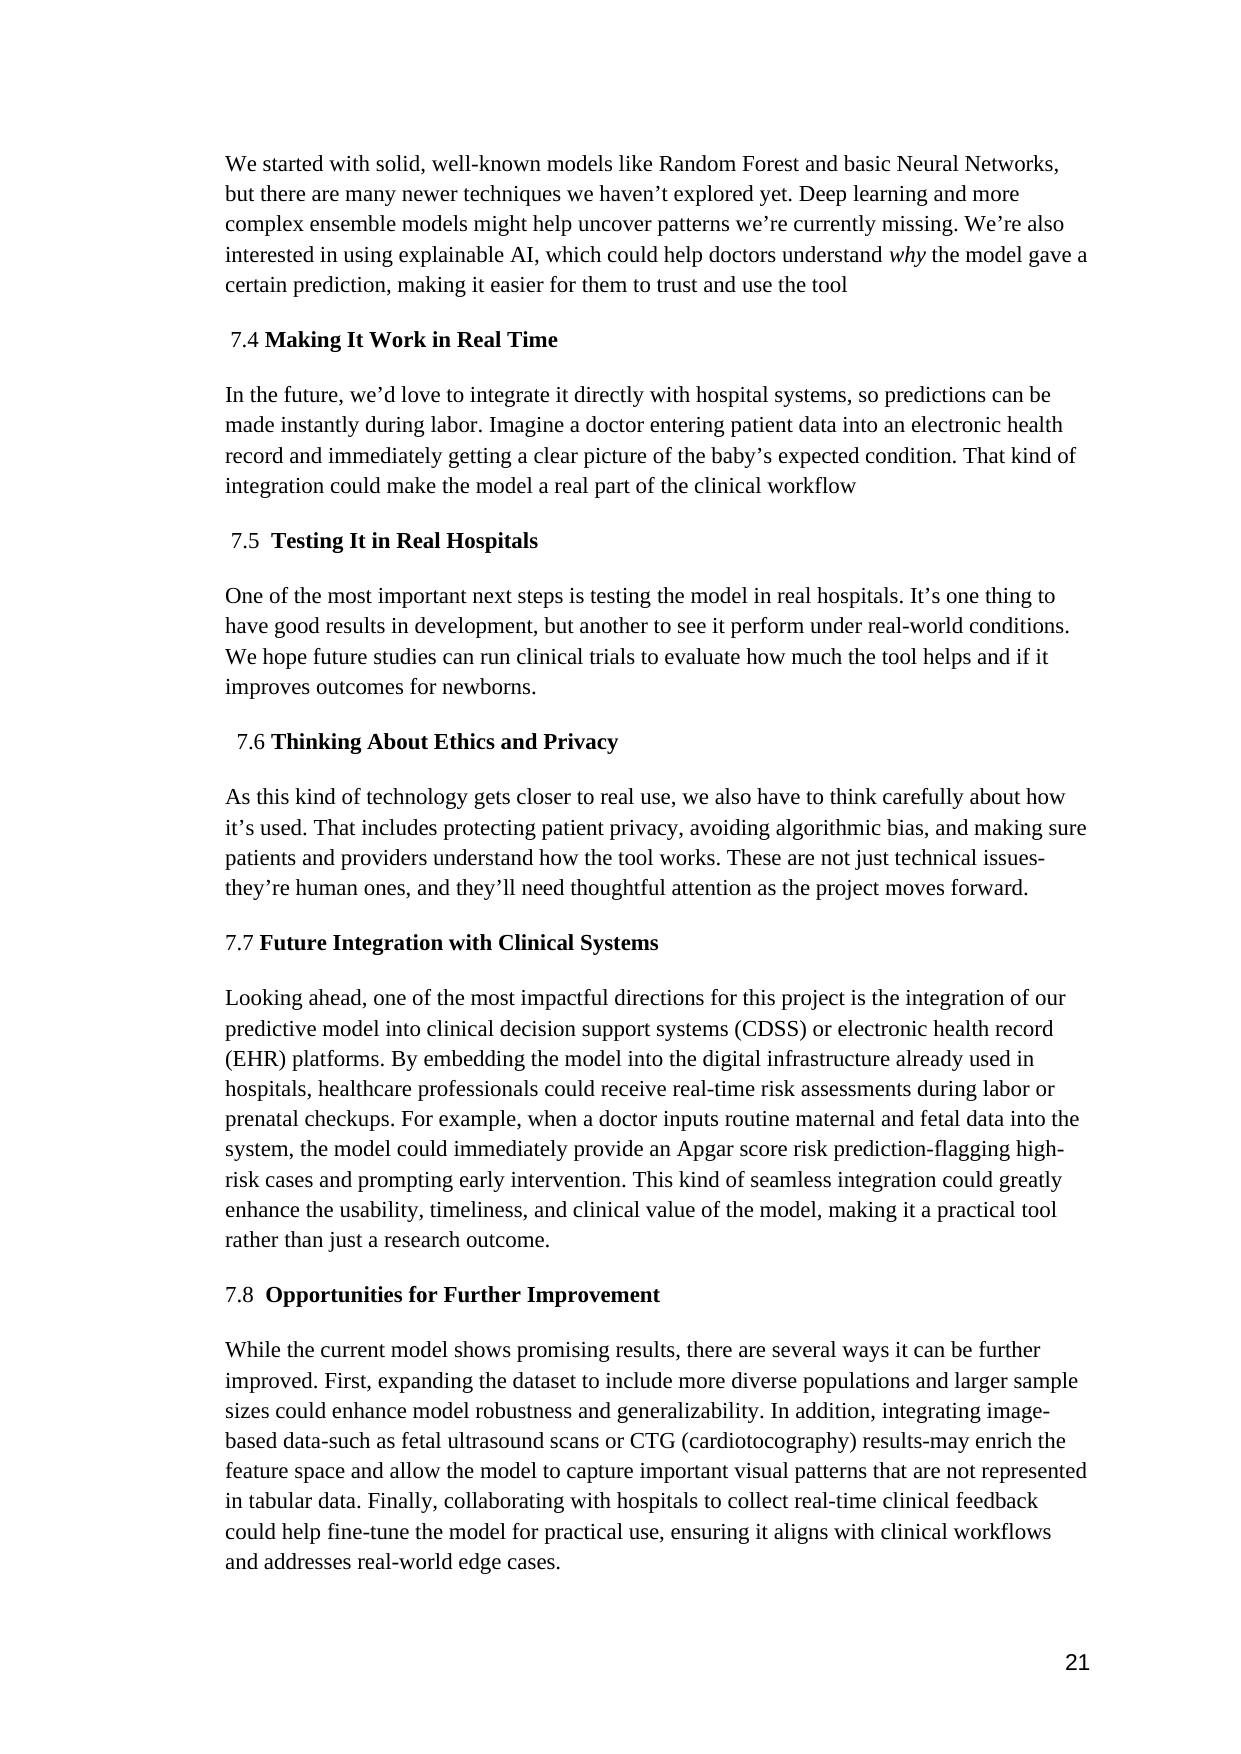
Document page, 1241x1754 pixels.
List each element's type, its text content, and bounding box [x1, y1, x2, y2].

text 7.5 Testing It in Real Hospitals [150, 527, 1090, 553]
text As this kind of technology gets closer to real use, we also have to think carefully about how it’s used. That includes protecting patient privacy, avoiding algorithmic bias, and making sure patients and providers understand how the tool works. These are not just technical issues-they’re human ones, and they’ll need thoughtful attention as the project moves forward. [225, 783, 1090, 900]
text 7.6 Thinking About Ethics and Privacy [150, 728, 1090, 754]
text Looking ahead, one of the most impactful directions for this project is the integration of our predictive model into clinical decision support systems (CDSS) or electronic health record (EHR) platforms. By embedding the model into the digital infrastructure already used in hospitals, healthcare professionals could receive real-time risk assessments during labor or prenatal checkups. For example, when a doctor inputs routine maternal and fetal data into the system, the model could immediately provide an Apgar score risk prediction-flagging high-risk cases and prompting early intervention. This kind of seamless integration could greatly enhance the usability, timeliness, and clinical value of the model, making it a practical tool rather than just a research outcome. [225, 984, 1090, 1252]
text 7.8 Opportunities for Further Improvement [225, 1281, 1090, 1308]
text While the current model shows promising results, there are several ways it can be further improved. First, expanding the dataset to include more diverse populations and larger sample sizes could enhance model robustness and generalizability. In addition, integrating image-based data-such as fetal ultrasound scans or CTG (cardiotocography) results-may enrich the feature space and allow the model to capture important visual patterns that are not represented in tabular data. Finally, collaborating with hospitals to collect real-time clinical feedback could help fine-tune the model for practical use, ensuring it aligns with clinical workflows and addresses real-world edge cases. [225, 1336, 1090, 1574]
text We started with solid, well-known models like Random Forest and basic Neural Networks, but there are many newer techniques we haven’t explored yet. Deep learning and more complex ensemble models might help uncover patterns we’re currently missing. We’re also interested in using explainable AI, which could help doctors understand why the model gave a certain prediction, making it easier for them to trust and use the tool [225, 150, 1090, 297]
text 7.7 Future Integration with Clinical Systems [225, 929, 1090, 956]
text 7.4 Making It Work in Real Time [150, 326, 1090, 352]
text One of the most important next steps is testing the model in real hospitals. It’s one thing to have good results in development, but another to see it perform under real-world conditions. We hope future studies can run clinical trials to evaluate how much the tool helps and if it improves outcomes for newborns. [225, 582, 1090, 699]
text In the future, we’d love to integrate it directly with hospital systems, so predictions can be made instantly during labor. Imagine a doctor entering patient data into an electronic health record and immediately getting a clear picture of the baby’s expected condition. That kind of integration could make the model a real part of the clinical workflow [225, 381, 1090, 498]
